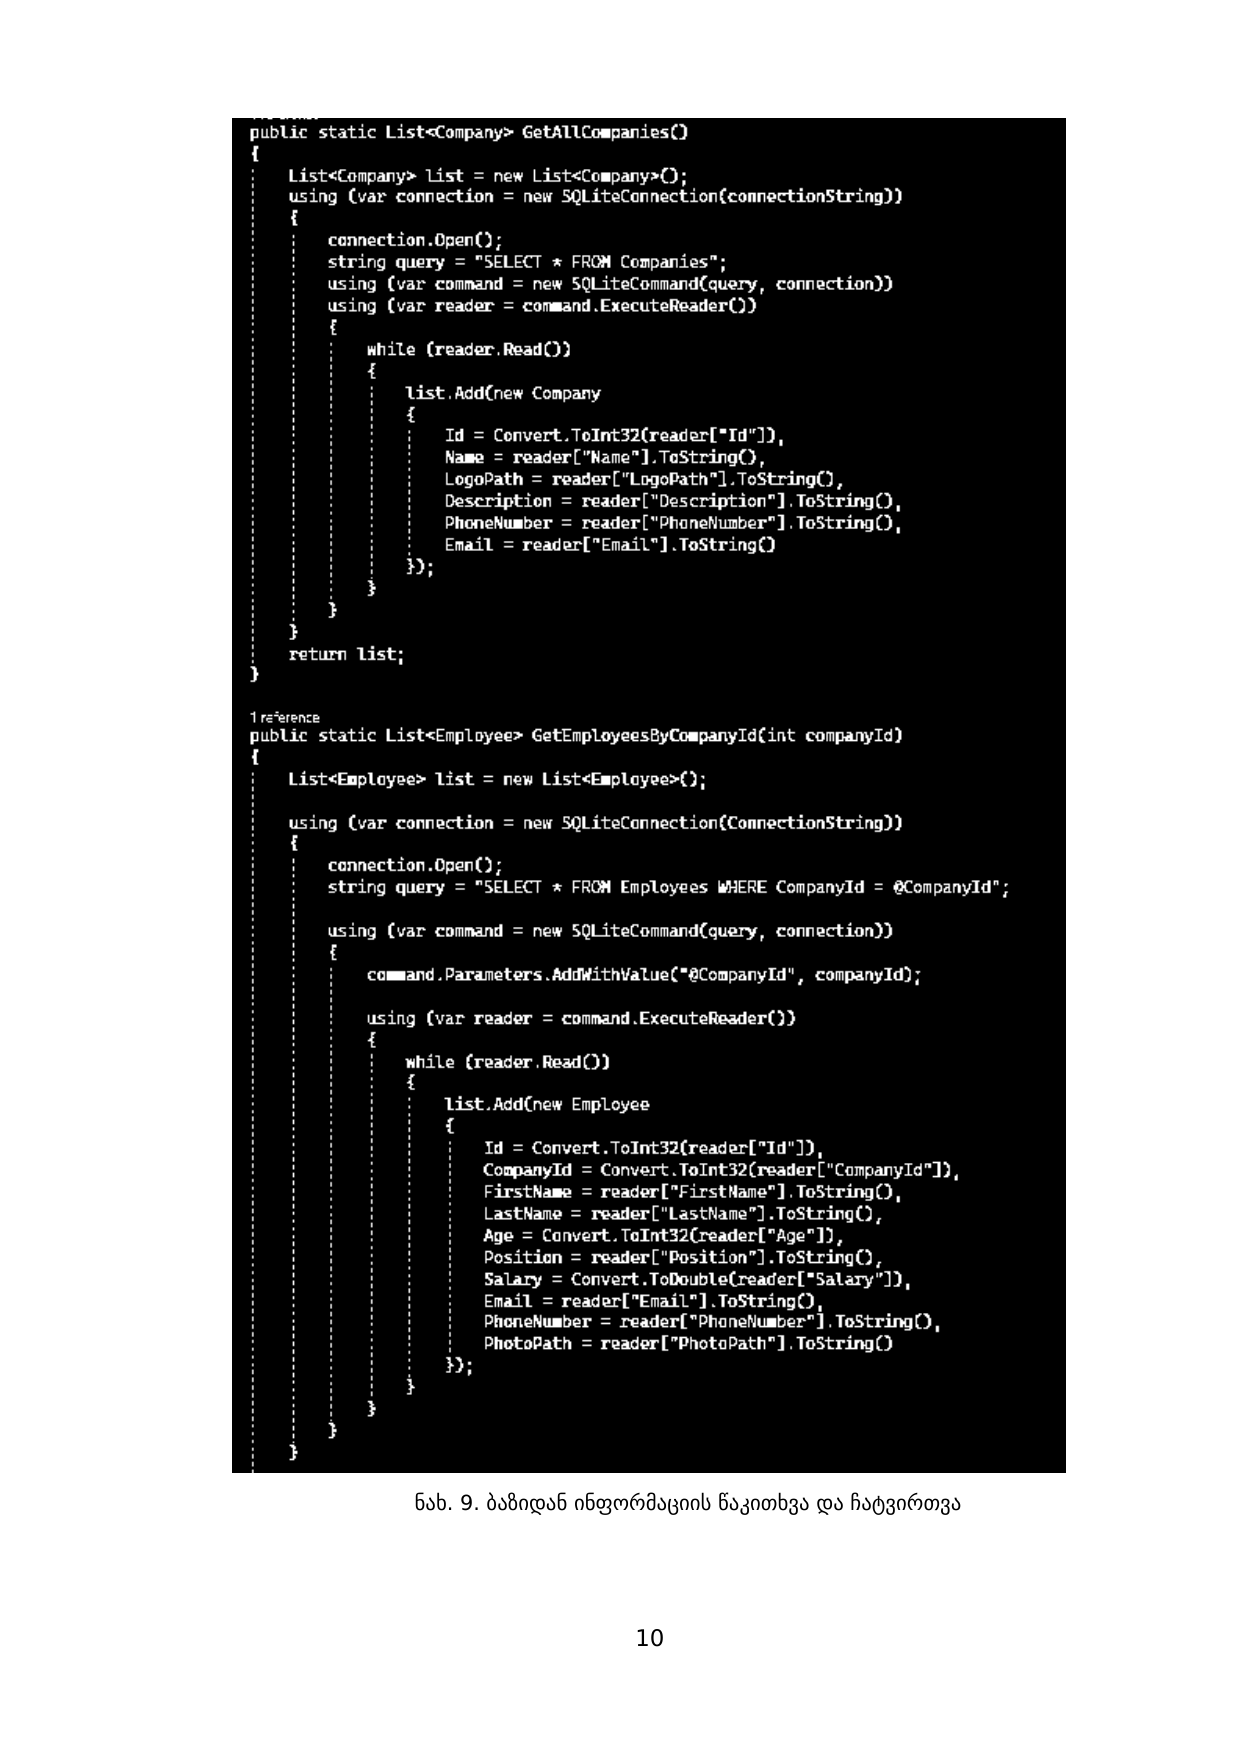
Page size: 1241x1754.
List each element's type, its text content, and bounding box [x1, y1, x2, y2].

subtitle ნახ. 9. ბაზიდან ინფორმაციის წაკითხვა და ჩატვირთვა [177, 1491, 1122, 1516]
